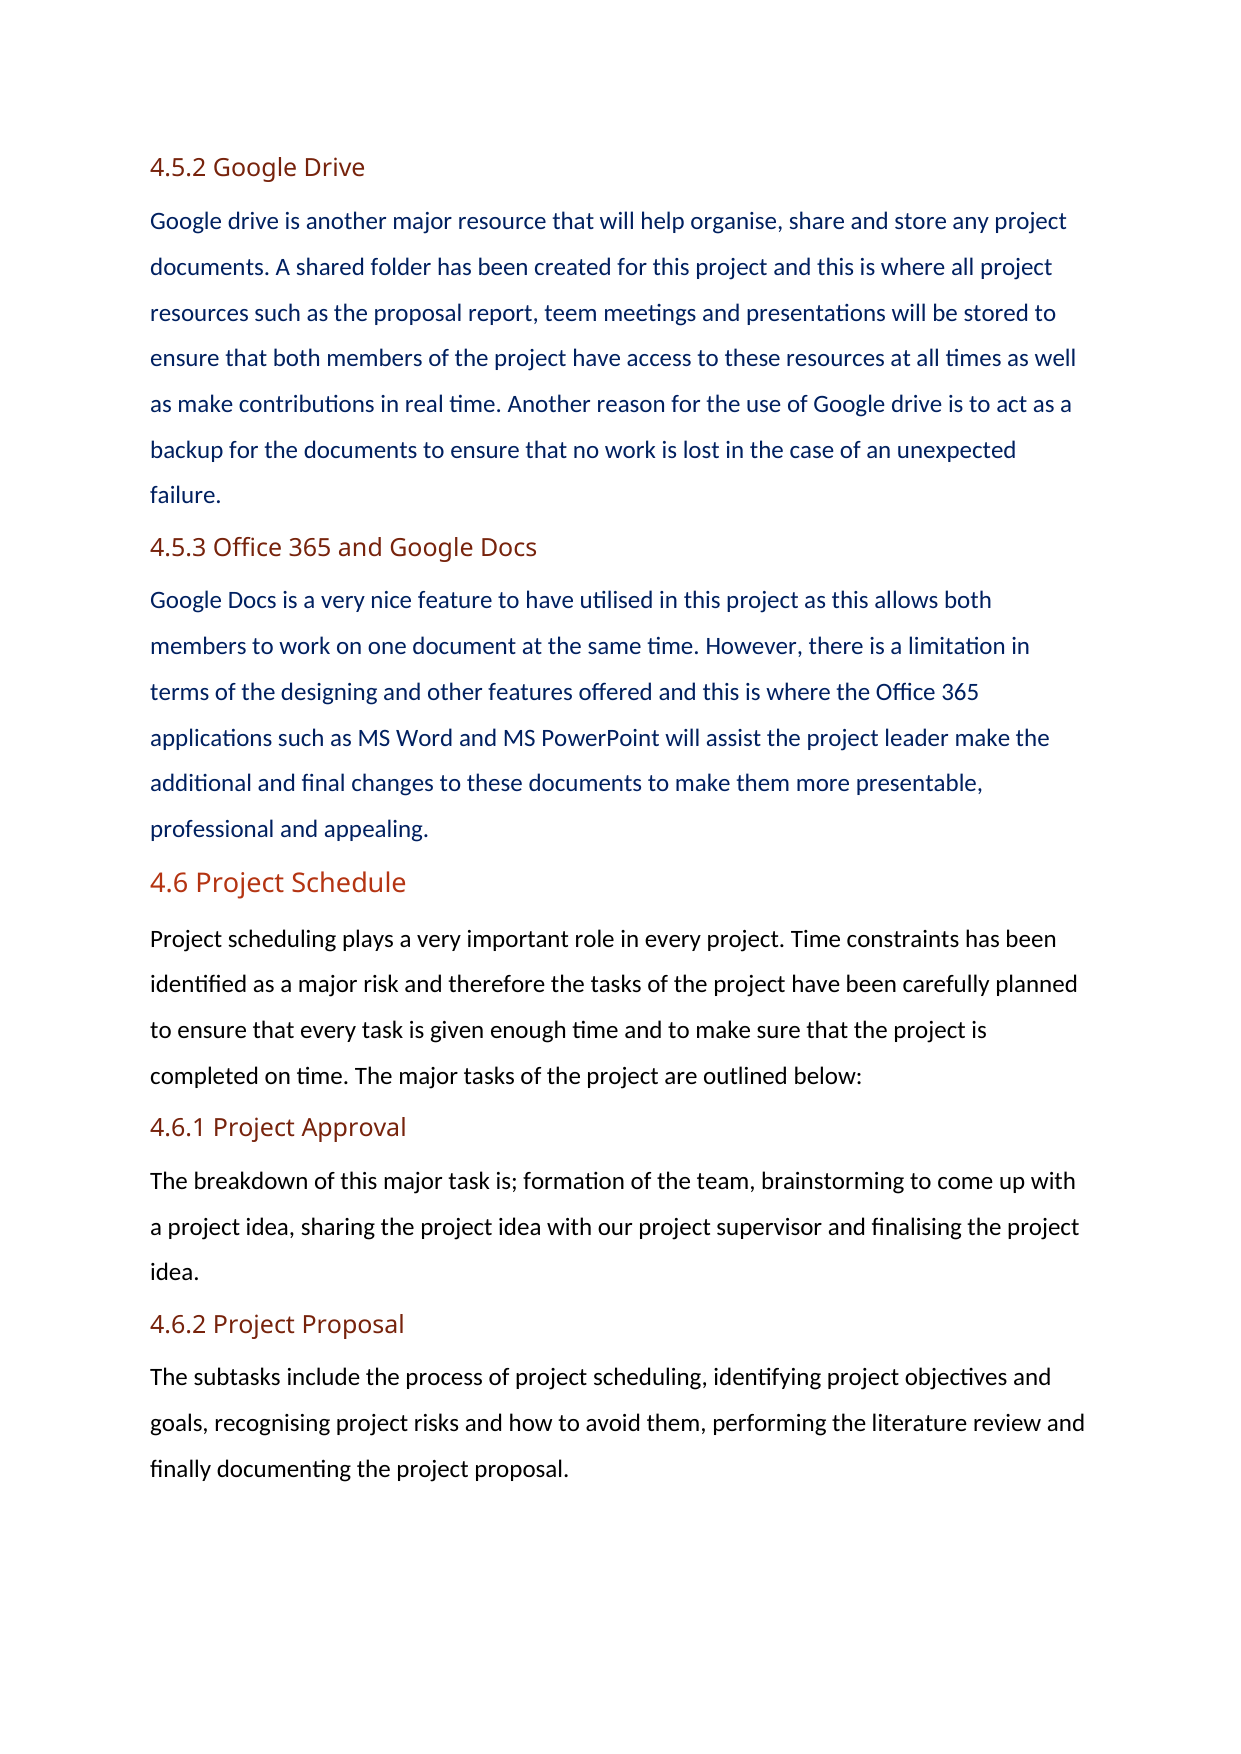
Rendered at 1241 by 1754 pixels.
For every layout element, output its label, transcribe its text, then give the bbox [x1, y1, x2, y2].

subtitle 4.6 Project Schedule [150, 863, 1090, 900]
subtitle 4.5.3 Office 365 and Google Docs [150, 529, 1090, 563]
text Google Docs is a very nice feature to have utilised in this project as this allows both members to work on one document at the same time. However, there is a limitation in terms of the designing and other features offered and this is where the Office 365 applications such as MS Word and MS PowerPoint will assist the project leader make the additional and final changes to these documents to make them more presentable, professional and appealing. [150, 585, 1090, 844]
subtitle 4.6.2 Project Proposal [150, 1306, 1090, 1340]
subtitle 4.5.2 Google Drive [150, 150, 1090, 184]
text The subtasks include the process of project scheduling, identifying project objectives and goals, recognising project risks and how to avoid them, performing the literature review and finally documenting the project proposal. [150, 1362, 1090, 1483]
text Project scheduling plays a very important role in every project. Time constraints has been identified as a major risk and therefore the tasks of the project have been carefully planned to ensure that every task is given enough time and to make sure that the project is completed on time. The major tasks of the project are outlined below: [150, 923, 1090, 1090]
text The breakdown of this major task is; formation of the team, brainstorming to come up with a project idea, sharing the project idea with our project supervisor and finalising the project idea. [150, 1165, 1090, 1287]
subtitle 4.6.1 Project Approval [150, 1110, 1090, 1144]
text Google drive is another major resource that will help organise, share and store any project documents. A shared folder has been created for this project and this is where all project resources such as the proposal report, teem meetings and presentations will be stored to ensure that both members of the project have access to these resources at all times as well as make contributions in real time. Another reason for the use of Google drive is to act as a backup for the documents to ensure that no work is lost in the case of an unexpected failure. [150, 205, 1090, 510]
